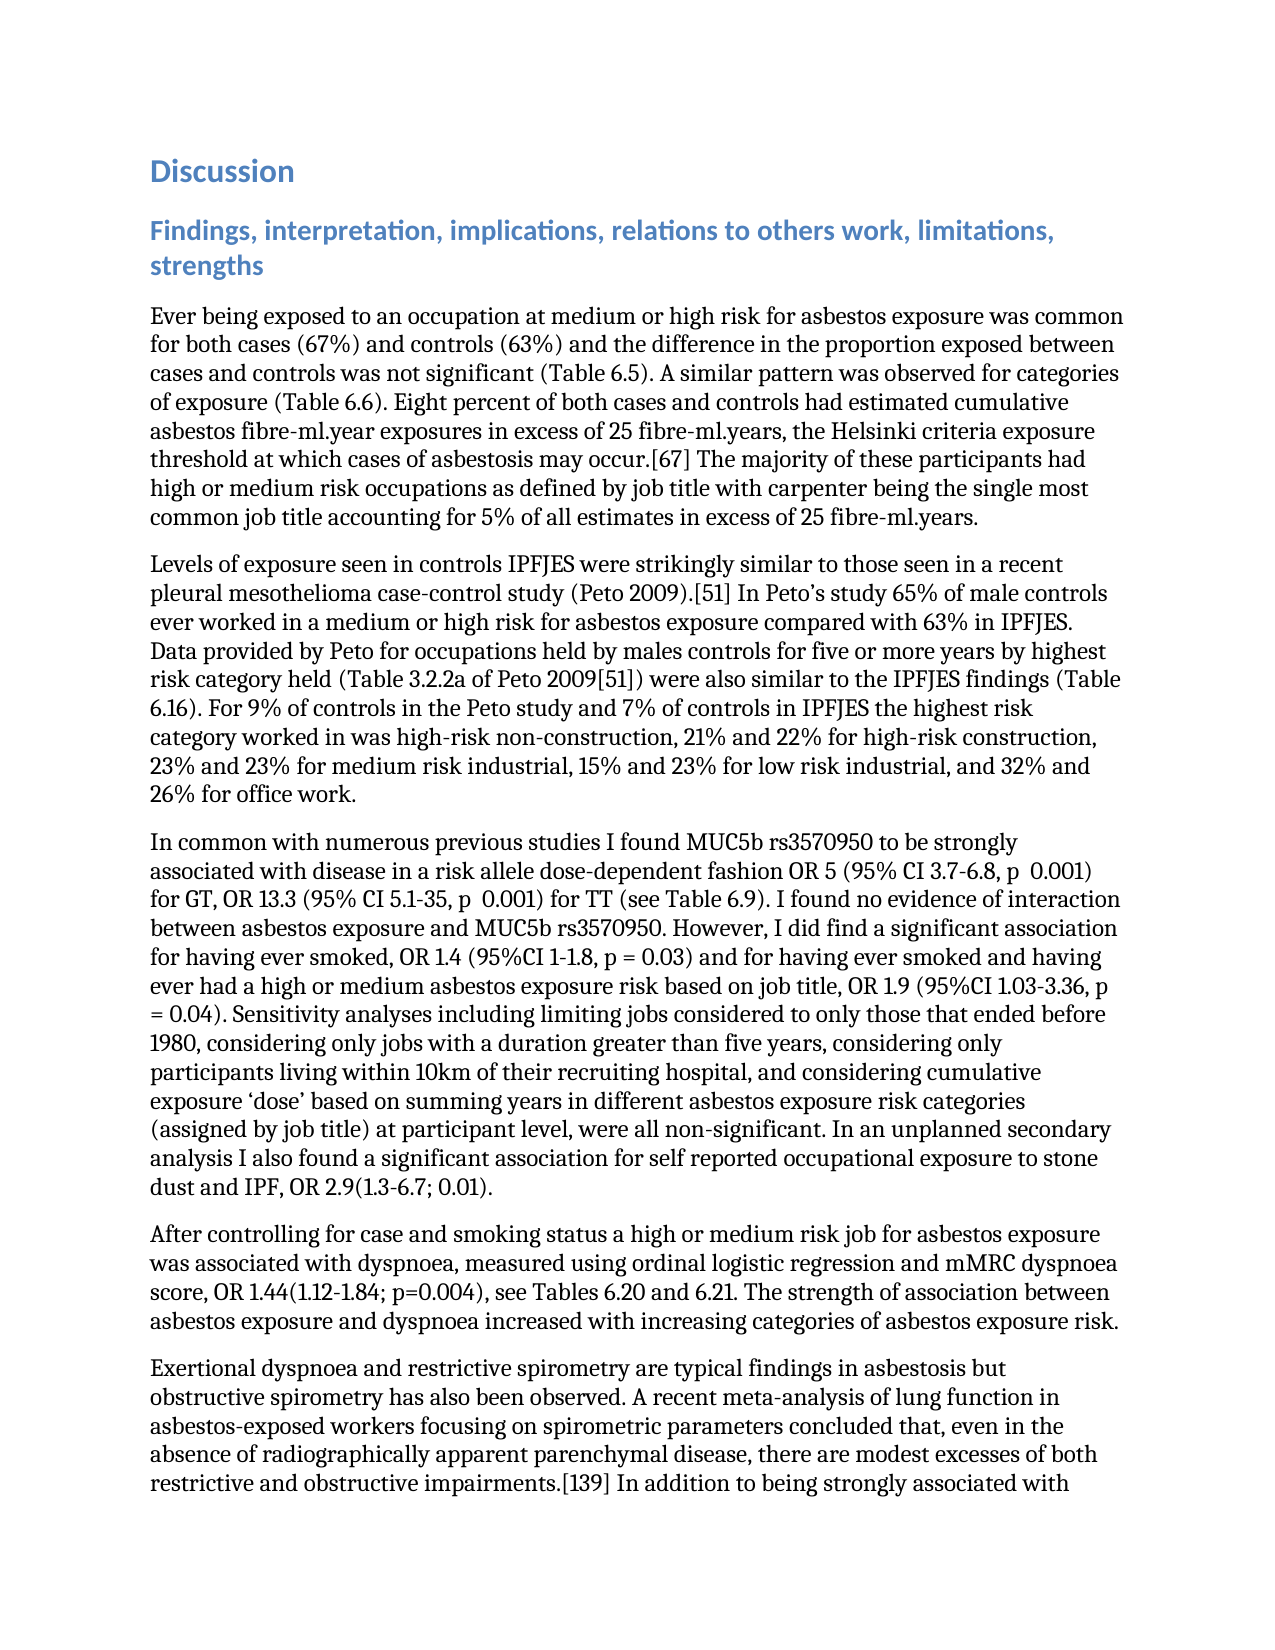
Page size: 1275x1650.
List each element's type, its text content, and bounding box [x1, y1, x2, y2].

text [150, 1354, 1125, 1498]
subtitle Findings, interpretation, implications, relations to others work, limitations, strengths [150, 212, 1125, 283]
subtitle Discussion [150, 150, 1125, 191]
text In common with numerous previous studies I found MUC5b rs3570950 to be strongly associated with disease in a risk allele dose-dependent fashion OR 5 (95% CI 3.7-6.8, p 0.001) for GT, OR 13.3 (95% CI 5.1-35, p 0.001) for TT (see Table 6.9). I found no evidence of interaction between asbestos exposure and MUC5b rs3570950. However, I did find a significant association for having ever smoked, OR 1.4 (95%CI 1-1.8, p = 0.03) and for having ever smoked and having ever had a high or medium asbestos exposure risk based on job title, OR 1.9 (95%CI 1.03-3.36, p = 0.04). Sensitivity analyses including limiting jobs considered to only those that ended before 1980, considering only jobs with a duration greater than five years, considering only participants living within 10km of their recruiting hospital, and considering cumulative exposure ‘dose’ based on summing years in different asbestos exposure risk categories (assigned by job title) at participant level, were all non-significant. In an unplanned secondary analysis I also found a significant association for self reported occupational exposure to stone dust and IPF, OR 2.9(1.3-6.7; 0.01). [150, 828, 1125, 1202]
text After controlling for case and smoking status a high or medium risk job for asbestos exposure was associated with dyspnoea, measured using ordinal logistic regression and mMRC dyspnoea score, OR 1.44(1.12-1.84; p=0.004), see Tables 6.20 and 6.21. The strength of association between asbestos exposure and dyspnoea increased with increasing categories of asbestos exposure risk. [150, 1220, 1125, 1335]
text Ever being exposed to an occupation at medium or high risk for asbestos exposure was common for both cases (67%) and controls (63%) and the difference in the proportion exposed between cases and controls was not significant (Table 6.5). A similar pattern was observed for categories of exposure (Table 6.6). Eight percent of both cases and controls had estimated cumulative asbestos fibre-ml.year exposures in excess of 25 fibre-ml.years, the Helsinki criteria exposure threshold at which cases of asbestosis may occur.[67] The majority of these participants had high or medium risk occupations as defined by job title with carpenter being the single most common job title accounting for 5% of all estimates in excess of 25 fibre-ml.years. [150, 302, 1125, 532]
text Levels of exposure seen in controls IPFJES were strikingly similar to those seen in a recent pleural mesothelioma case-control study (Peto 2009).[51] In Peto’s study 65% of male controls ever worked in a medium or high risk for asbestos exposure compared with 63% in IPFJES. Data provided by Peto for occupations held by males controls for five or more years by highest risk category held (Table 3.2.2a of Peto 2009[51]) were also similar to the IPFJES findings (Table 6.16). For 9% of controls in the Peto study and 7% of controls in IPFJES the highest risk category worked in was high-risk non-construction, 21% and 22% for high-risk construction, 23% and 23% for medium risk industrial, 15% and 23% for low risk industrial, and 32% and 26% for office work. [150, 550, 1125, 809]
